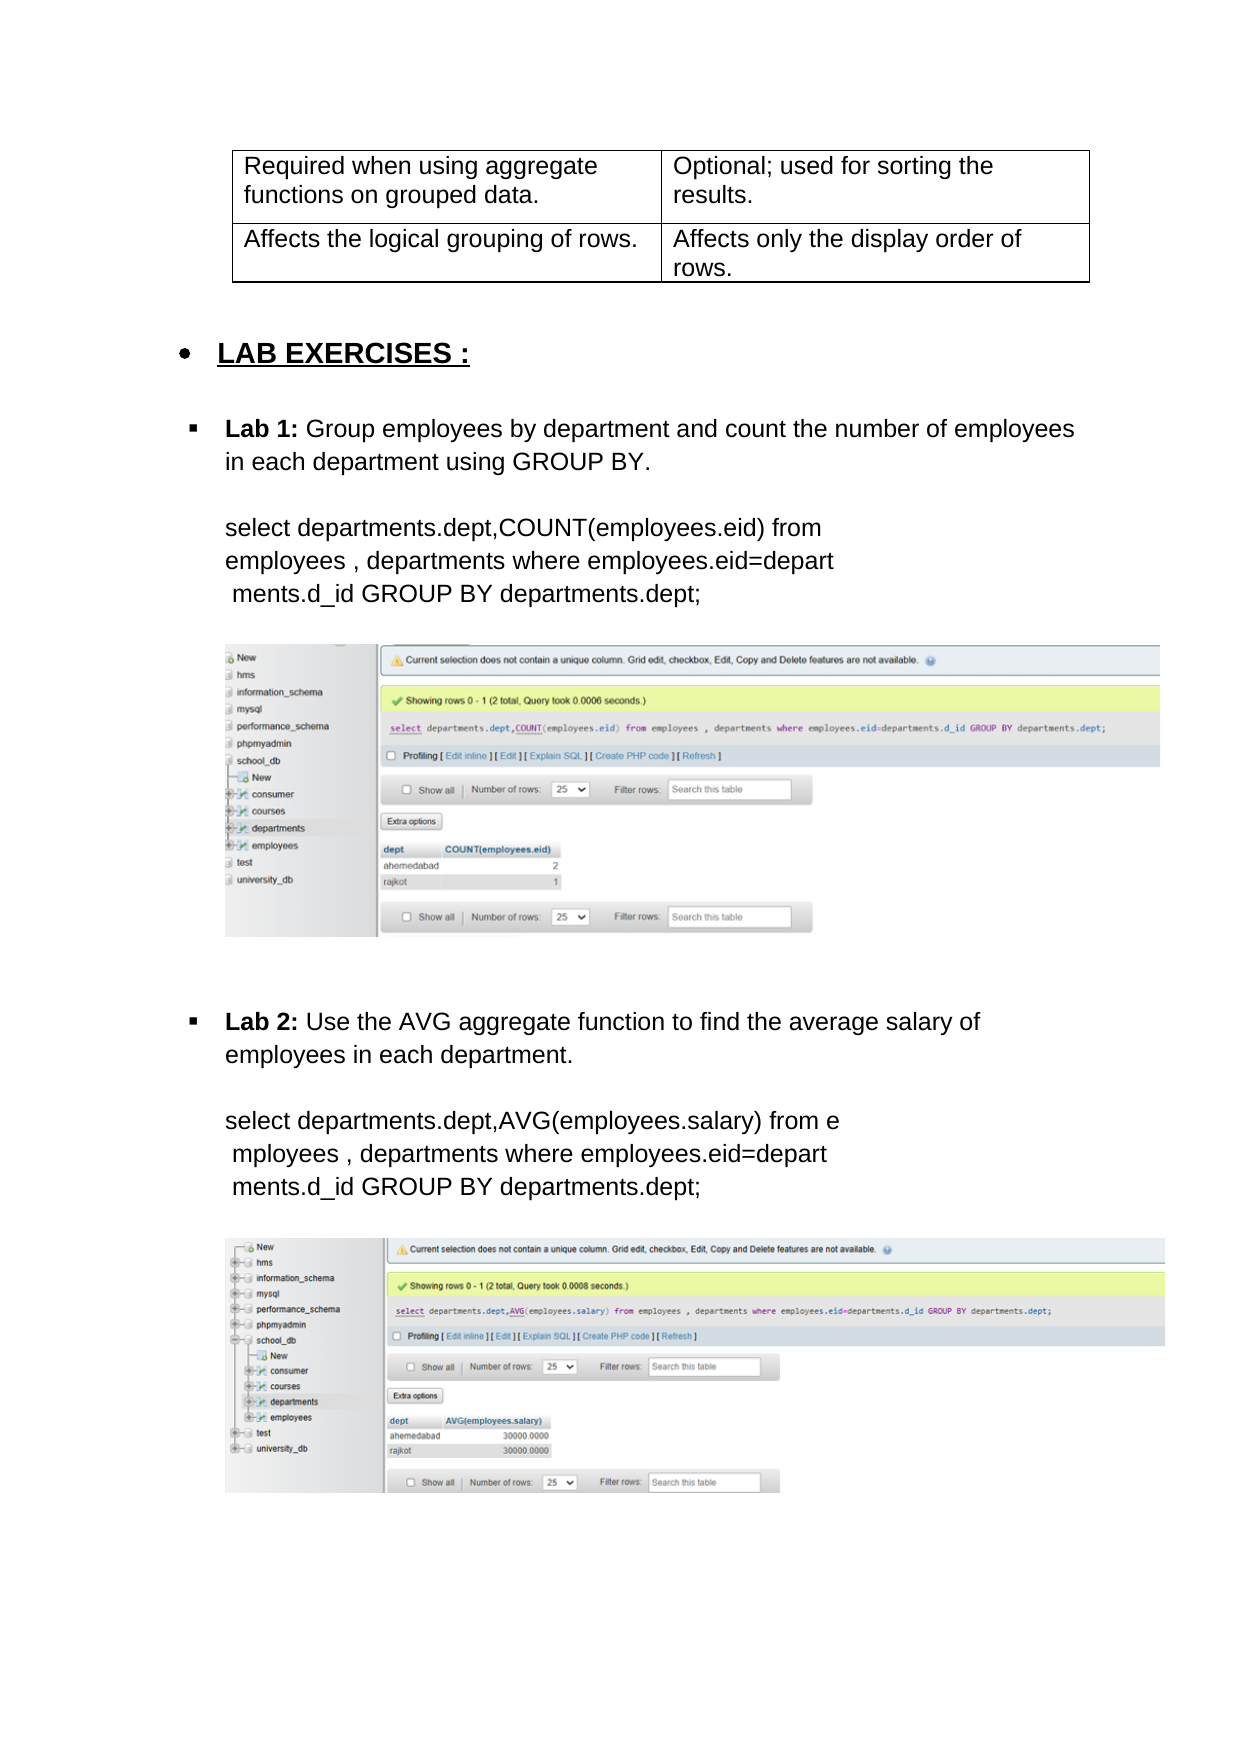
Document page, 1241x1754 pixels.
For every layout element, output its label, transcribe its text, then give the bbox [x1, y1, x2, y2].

list mployees , departments where employees.eid=depart [225, 1139, 1090, 1168]
list Lab 2: Use the AVG aggregate function to find the average salary of employees in each department. [187, 1007, 1090, 1069]
table_cell Optional; used for sorting the results. [662, 151, 1089, 223]
list select departments.dept,AVG(employees.salary) from e [225, 1106, 1090, 1135]
table_cell Affects only the display order of rows. [662, 224, 1089, 281]
picture [225, 644, 1161, 937]
table_cell Affects the logical grouping of rows. [233, 224, 661, 281]
list ments.d_id GROUP BY departments.dept; [225, 1172, 1090, 1201]
list Lab 1: Group employees by department and count the number of employees in each department using GROUP BY. [187, 413, 1090, 475]
list LAB EXERCISES : [179, 336, 1090, 370]
list select departments.dept,COUNT(employees.eid) from [225, 513, 1090, 541]
picture [225, 1238, 1166, 1493]
list employees , departments where employees.eid=depart [225, 546, 1090, 574]
list ments.d_id GROUP BY departments.dept; [225, 579, 1090, 607]
table_cell Required when using aggregate functions on grouped data. [233, 151, 661, 223]
